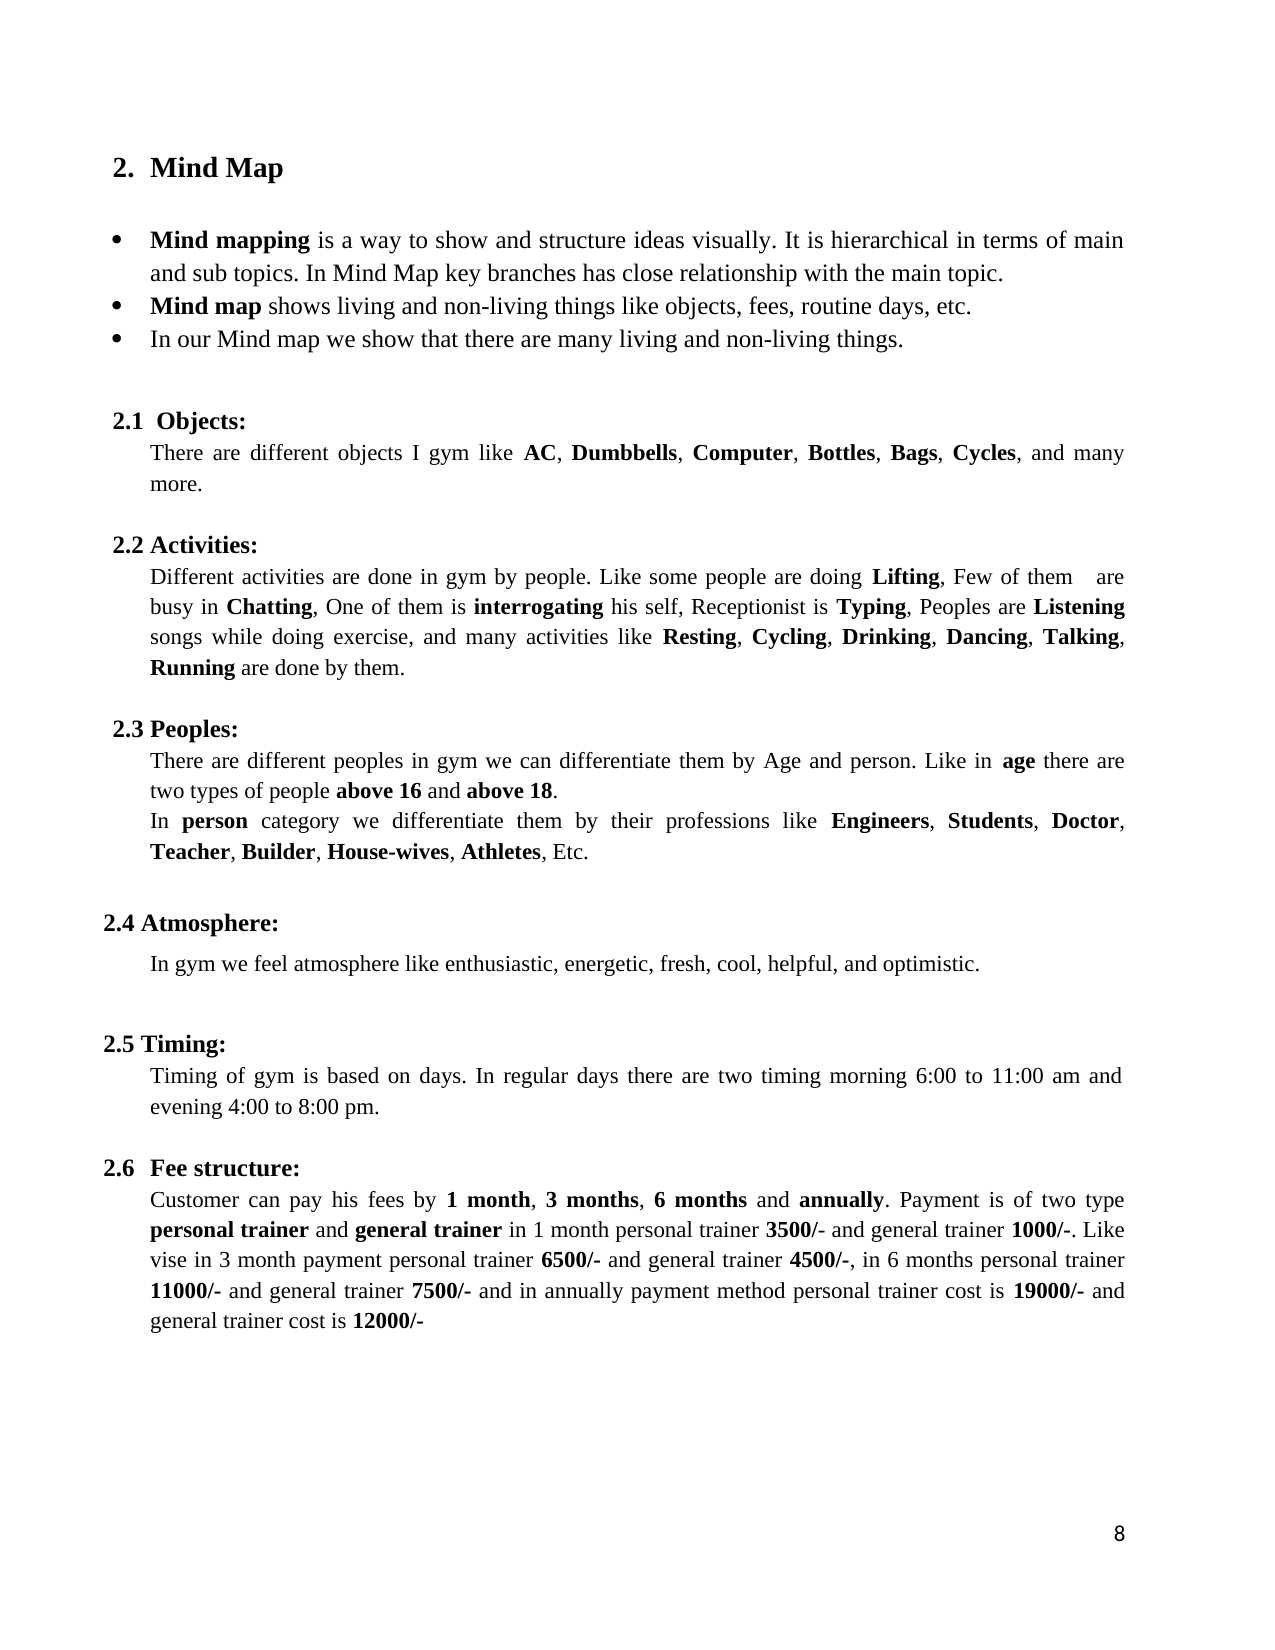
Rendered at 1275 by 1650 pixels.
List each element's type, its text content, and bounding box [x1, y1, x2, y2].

list Mind map shows living and non-living things like objects, fees, routine days, etc. [112, 291, 1125, 320]
list Mind mapping is a way to show and structure ideas visually. It is hierarchical in terms of main and sub topics. In Mind Map key branches has close relationship with the main topic. [112, 225, 1125, 287]
list In person category we differentiate them by their professions like Engineers, Students, Doctor, Teacher, Builder, House-wives, Athletes, Etc. [150, 807, 1125, 864]
list There are different objects I gym like AC, Dumbbells, Computer, Bottles, Bags, Cycles, and many more. [150, 439, 1125, 496]
list Timing: [103, 1029, 1125, 1058]
list Timing of gym is based on days. In regular days there are two timing morning 6:00 to 11:00 am and evening 4:00 to 8:00 pm. [150, 1062, 1125, 1119]
list 2.3 Peoples: [112, 714, 1125, 743]
list There are different peoples in gym we can differentiate them by Age and person. Like in age there are two types of people above 16 and above 18. [150, 747, 1125, 804]
text 2.4 Atmosphere: [103, 908, 1125, 937]
list 2.2 Activities: [112, 530, 1125, 559]
list Different activities are done in gym by people. Like some people are doing Lifting, Few of them are busy in Chatting, One of them is interrogating his self, Receptionist is Typing, Peoples are Listening songs while doing exercise, and many activities like Resting, Cycling, Drinking, Dancing, Talking, Running are done by them. [150, 563, 1125, 680]
list Customer can pay his fees by 1 month, 3 months, 6 months and annually. Payment is of two type personal trainer and general trainer in 1 month personal trainer 3500/- and general trainer 1000/-. Like vise in 3 month payment personal trainer 6500/- and general trainer 4500/-, in 6 months personal trainer 11000/- and general trainer 7500/- and in annually payment method personal trainer cost is 19000/- and general trainer cost is 12000/- [150, 1186, 1125, 1333]
list Mind Map [112, 150, 1125, 183]
list Fee structure: [103, 1153, 1125, 1182]
list In gym we feel atmosphere like enthusiastic, energetic, fresh, cool, helpful, and optimistic. [150, 950, 1125, 976]
list Objects: [112, 406, 1125, 435]
list In our Mind map we show that there are many living and non-living things. [112, 324, 1125, 353]
